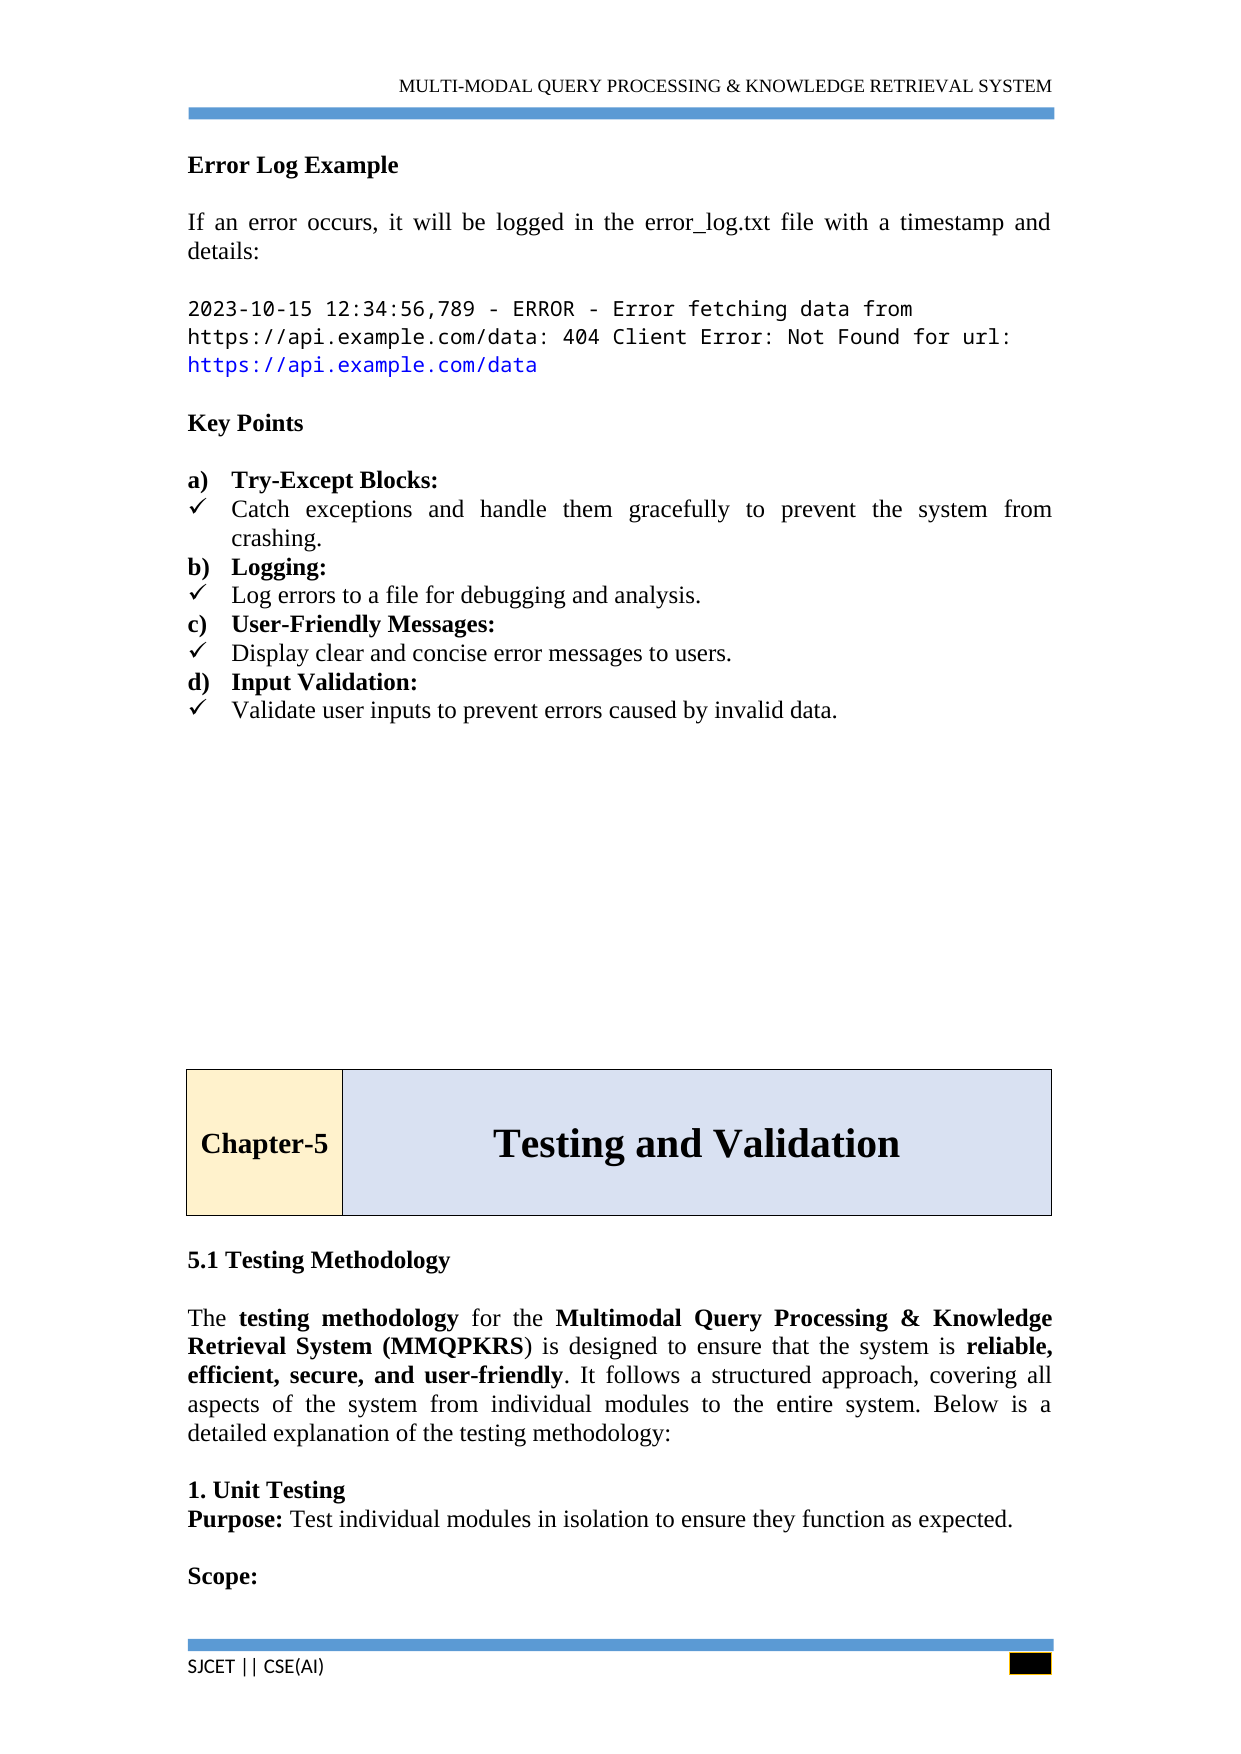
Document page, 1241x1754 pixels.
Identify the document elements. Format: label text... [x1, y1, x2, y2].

list If an error occurs, it will be logged in the error_log.txt file with a timestamp and details: [187, 207, 1053, 265]
list Validate user inputs to prevent errors caused by invalid data. [187, 695, 1053, 724]
list Try-Except Blocks: [187, 465, 1053, 494]
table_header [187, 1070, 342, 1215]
list 2023-10-15 12:34:56,789 - ERROR - Error fetching data from https://api.example.com/data: 404 Client Error: Not Found for url: https://api.example.com/data [187, 294, 1053, 379]
list 5.1 Testing Methodology [187, 1245, 1053, 1274]
list Key Points [187, 408, 1053, 437]
list Logging: [187, 552, 1053, 580]
list Log errors to a file for debugging and analysis. [187, 580, 1053, 609]
list Catch exceptions and handle them gracefully to prevent the system from crashing. [187, 494, 1053, 552]
list Scope: [187, 1561, 1053, 1590]
list 1. Unit Testing [187, 1475, 1053, 1504]
list Purpose: Test individual modules in isolation to ensure they function as expected. [187, 1504, 1053, 1533]
list User-Friendly Messages: [187, 609, 1053, 638]
list Error Log Example [187, 150, 1053, 179]
list Input Validation: [187, 667, 1053, 695]
list Display clear and concise error messages to users. [187, 638, 1053, 667]
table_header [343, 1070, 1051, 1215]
list The testing methodology for the Multimodal Query Processing & Knowledge Retrieval System (MMQPKRS) is designed to ensure that the system is reliable, efficient, secure, and user-friendly. It follows a structured approach, covering all aspects of the system from individual modules to the entire system. Below is a detailed explanation of the testing methodology: [187, 1303, 1053, 1446]
